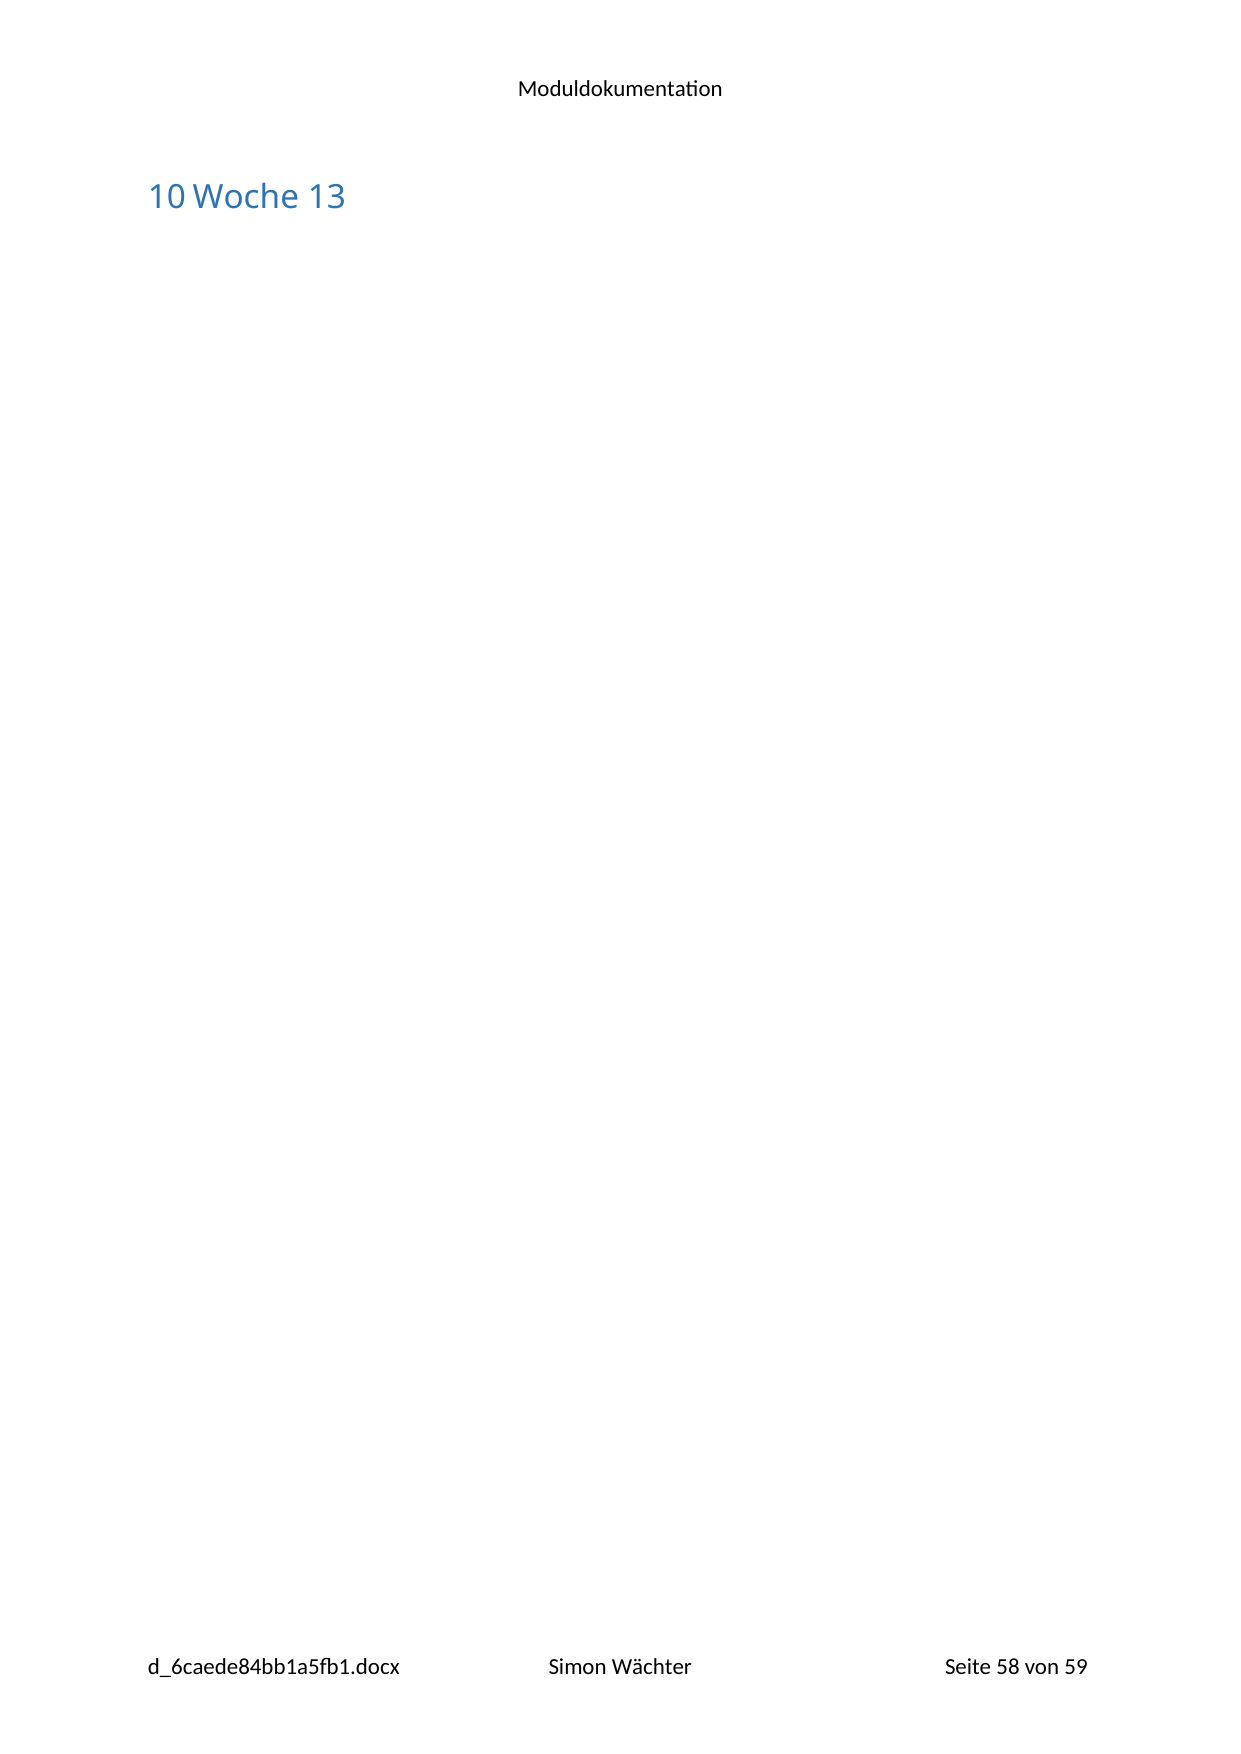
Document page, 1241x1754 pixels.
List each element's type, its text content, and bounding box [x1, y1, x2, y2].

subtitle Woche 13 [148, 173, 1093, 218]
